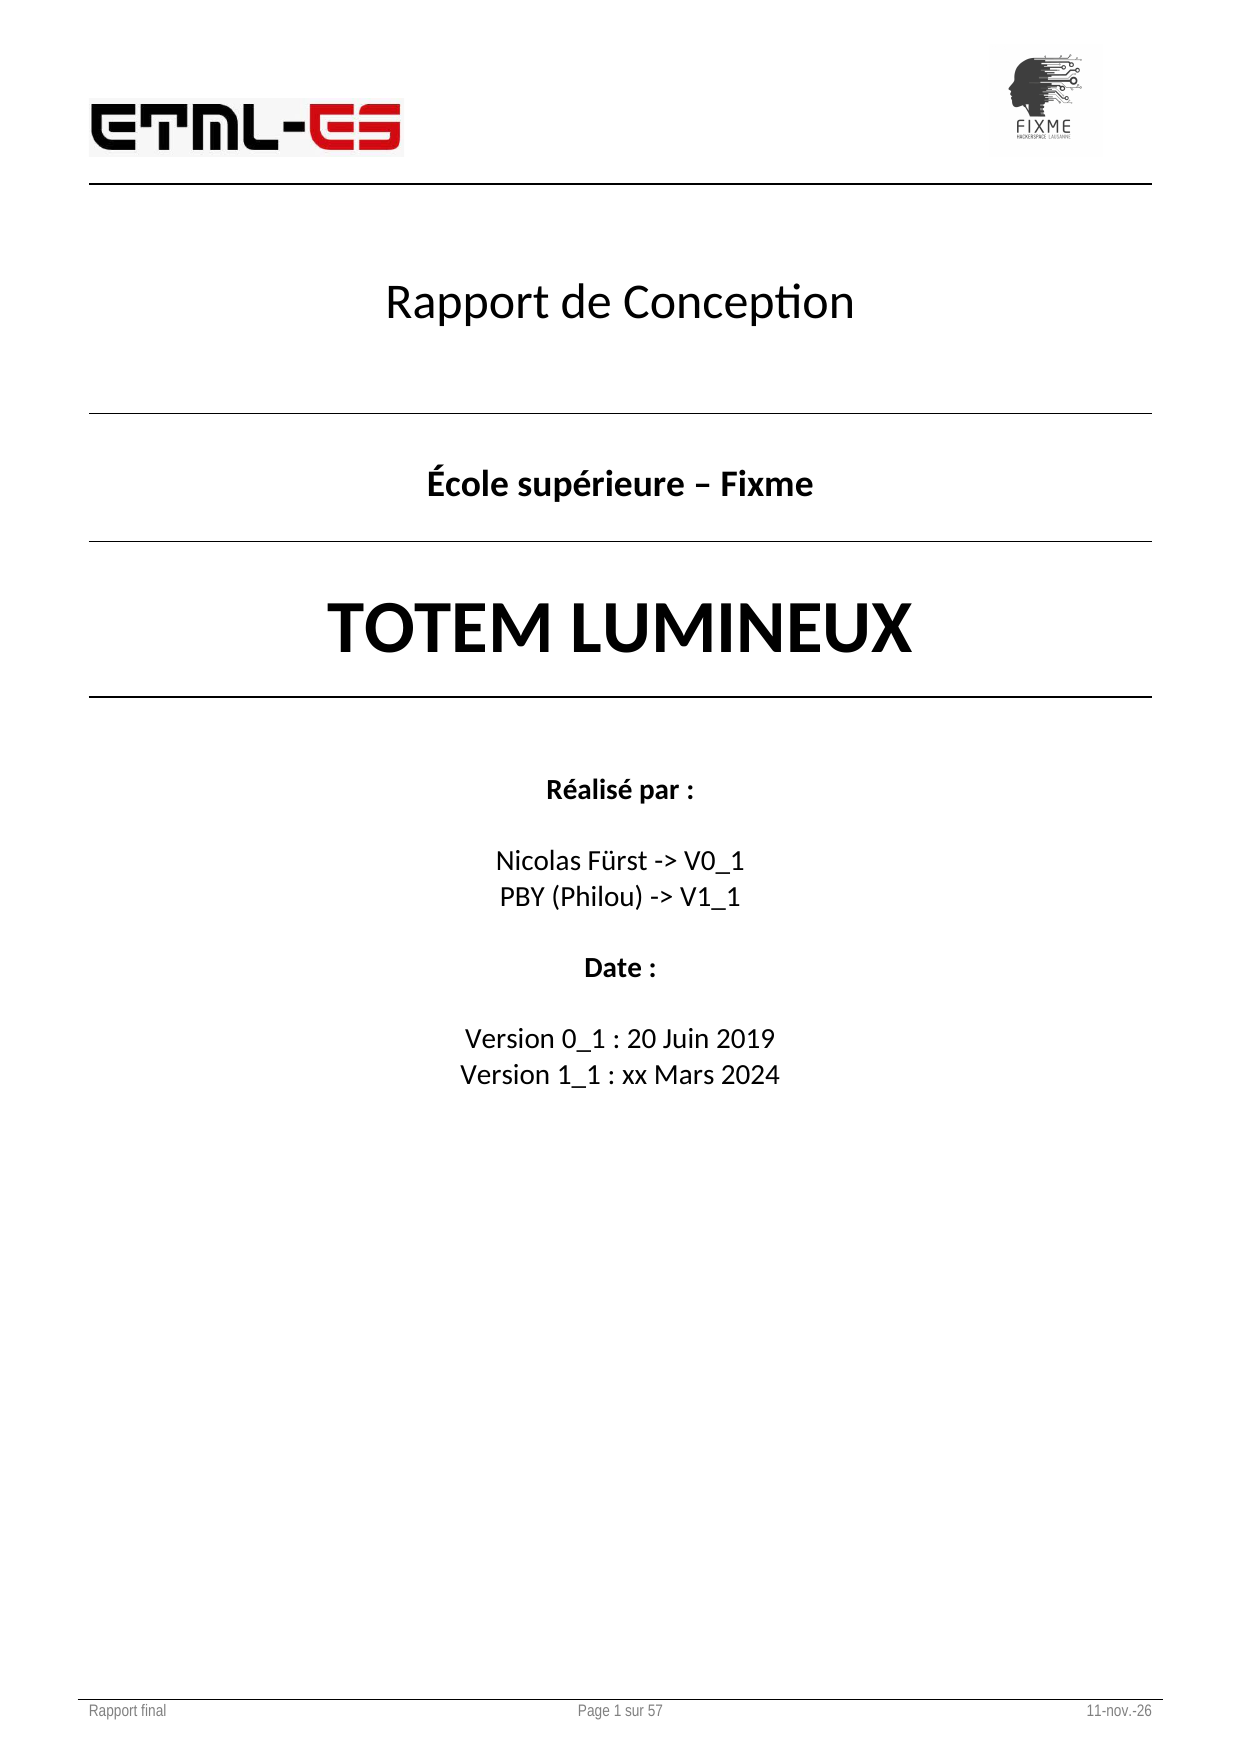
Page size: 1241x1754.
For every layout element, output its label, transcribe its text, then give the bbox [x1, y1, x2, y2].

text Réalisé par : [89, 771, 1152, 806]
text École supérieure – Fixme [89, 459, 1152, 505]
text Date : [89, 949, 1152, 984]
text PBY (Philou) -> V1_1 [89, 878, 1152, 913]
picture [988, 44, 1104, 157]
text Version 0_1 : 20 Juin 2019 [89, 1020, 1152, 1056]
text Version 1_1 : xx Mars 2024 [89, 1056, 1152, 1091]
picture [88, 98, 405, 157]
text Nicolas Fürst -> V0_1 [89, 842, 1152, 878]
text Rapport de Conception [89, 270, 1152, 331]
title Totem Lumineux [89, 580, 1152, 671]
